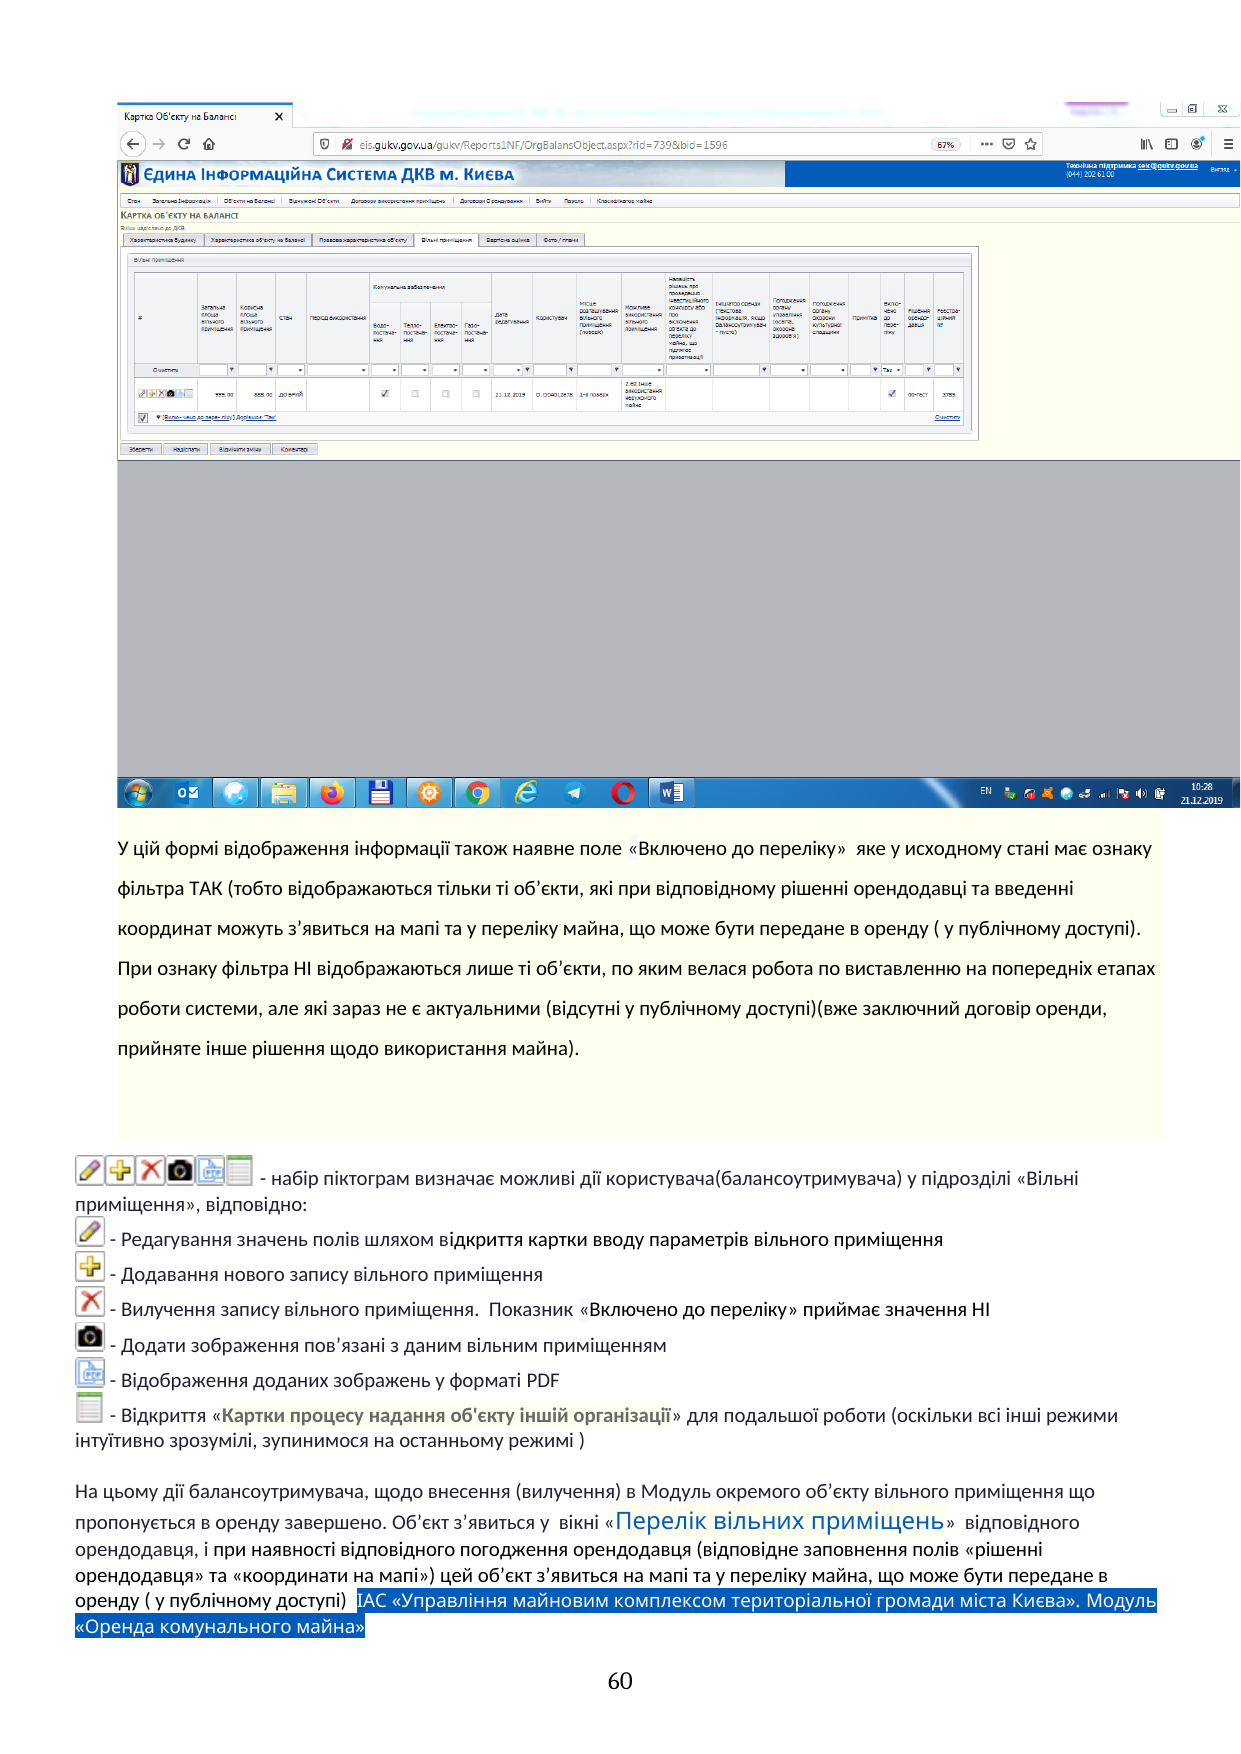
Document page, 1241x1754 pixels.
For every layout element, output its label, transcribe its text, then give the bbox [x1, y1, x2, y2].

text - Редагування значень полів шляхом відкриття картки вводу параметрів вільного приміщення [75, 1216, 1165, 1252]
picture [75, 1286, 105, 1317]
text - Відкриття «Картки процесу надання об'єкту іншій організації» для подальшої роботи (оскільки всі інші режими інтуїтивно зрозумілі, зупинимося на останньому режимі ) [75, 1392, 1165, 1453]
text - Вилучення запису вільного приміщення. Показник «Включено до переліку» приймає значення НІ [75, 1287, 1165, 1322]
text На цьому дії балансоутримувача, щодо внесення (вилучення) в Модуль окремого об’єкту вільного приміщення що пропонується в оренду завершено. Об’єкт з’явиться у вікні «Перелік вільних приміщень» відповідного орендодавця, і при наявності відповідного погодження орендодавця (відповідне заповнення полів «рішенні орендодавця» та «координати на мапі») цей об’єкт з’явиться на мапі та у переліку майна, що може бути передане в оренду ( у публічному доступі) ІАС «Управління майновим комплексом територіальної громади міста Києва». Модуль «Оренда комунального майна» [75, 1478, 1165, 1638]
text - Додавання нового запису вільного приміщення [75, 1252, 1165, 1287]
text - Відображення доданих зображень у форматі PDF [75, 1357, 1165, 1392]
picture [75, 1392, 105, 1423]
picture [75, 1357, 105, 1388]
picture [75, 1155, 256, 1186]
list У цій формі відображення інформації також наявне поле «Включено до переліку» яке у исходному стані має ознаку фільтра ТАК (тобто відображаються тільки ті об’єкти, які при відповідному рішенні орендодавці та введенні координат можуть з’явиться на мапі та у переліку майна, що може бути передане в оренду ( у публічному доступі). При ознаку фільтра НІ відображаються лише ті об’єкти, по яким велася робота по виставленню на попередніх етапах роботи системи, але які зараз не є актуальними (відсутні у публічному доступі)(вже заключний договір оренди, прийняте інше рішення щодо використання майна). [117, 820, 1165, 1060]
picture [117, 102, 1241, 808]
picture [75, 1251, 105, 1282]
text - набір піктограм визначає можливі дії користувача(балансоутримувача) у підрозділі «Вільні приміщення», відповідно: [75, 1156, 1165, 1216]
picture [75, 1216, 105, 1247]
text - Додати зображення пов’язані з даним вільним приміщенням [75, 1322, 1165, 1357]
picture [75, 1322, 105, 1352]
